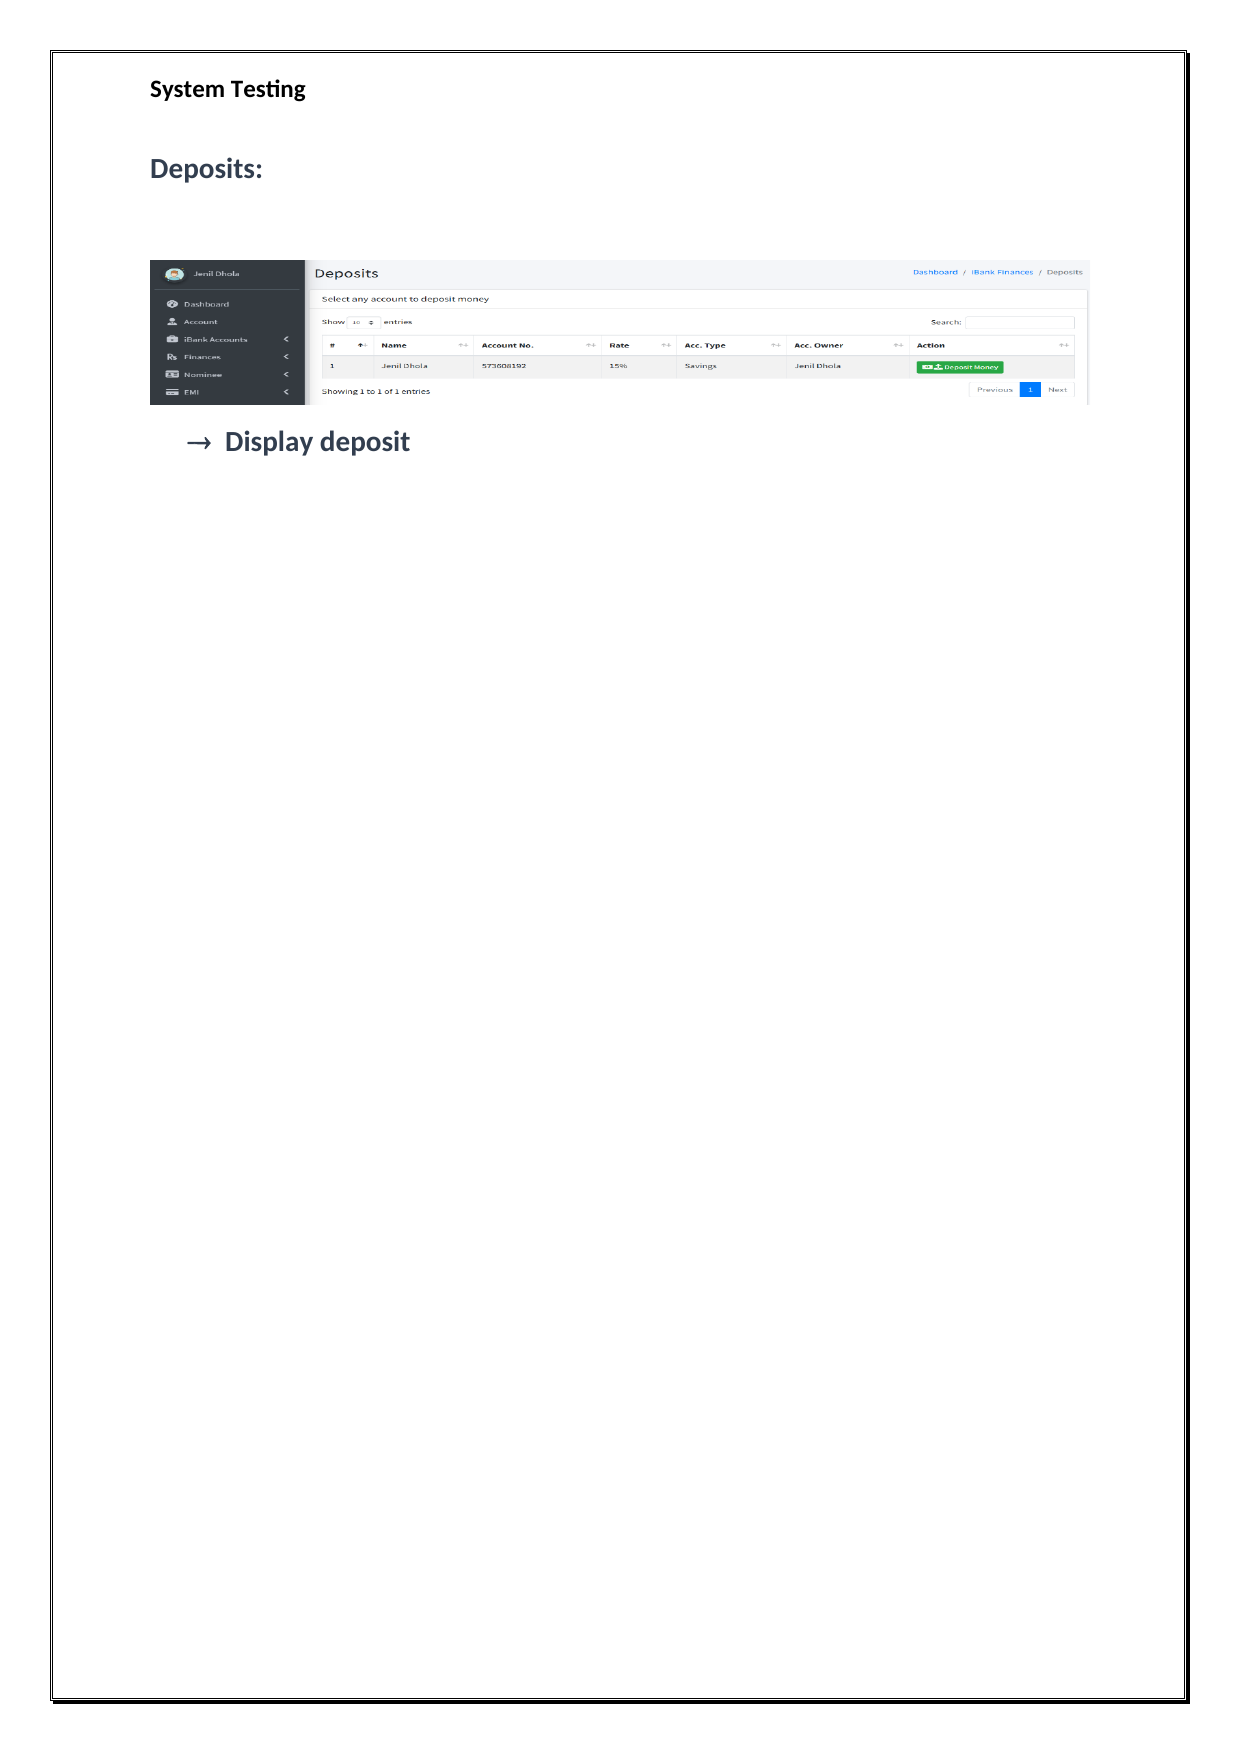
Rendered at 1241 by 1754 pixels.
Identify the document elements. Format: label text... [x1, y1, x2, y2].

picture [150, 260, 1091, 405]
text Deposits: [150, 150, 1087, 186]
list Display deposit [187, 423, 1087, 459]
